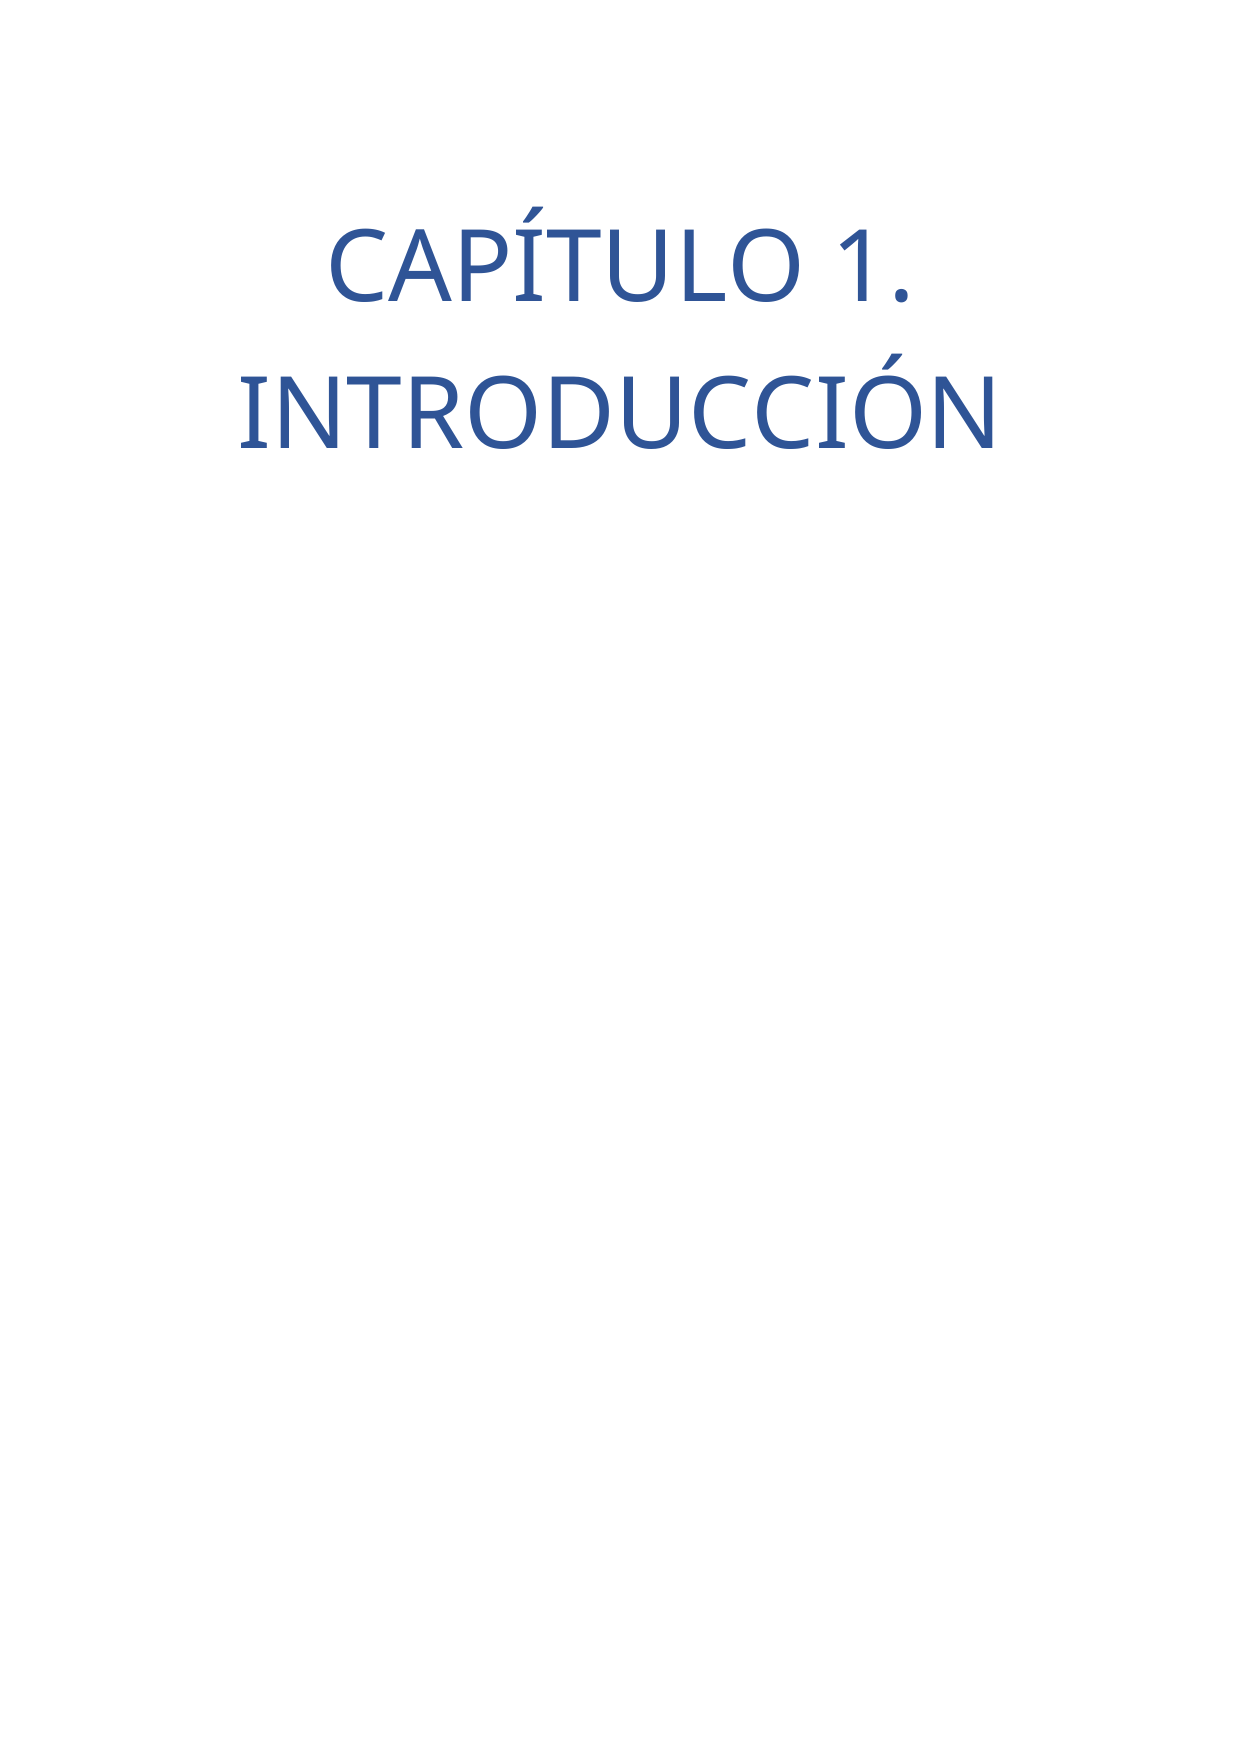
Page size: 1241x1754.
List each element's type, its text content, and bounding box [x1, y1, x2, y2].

text CAPÍTULO 1. INTRODUCCIÓN [177, 194, 1063, 478]
